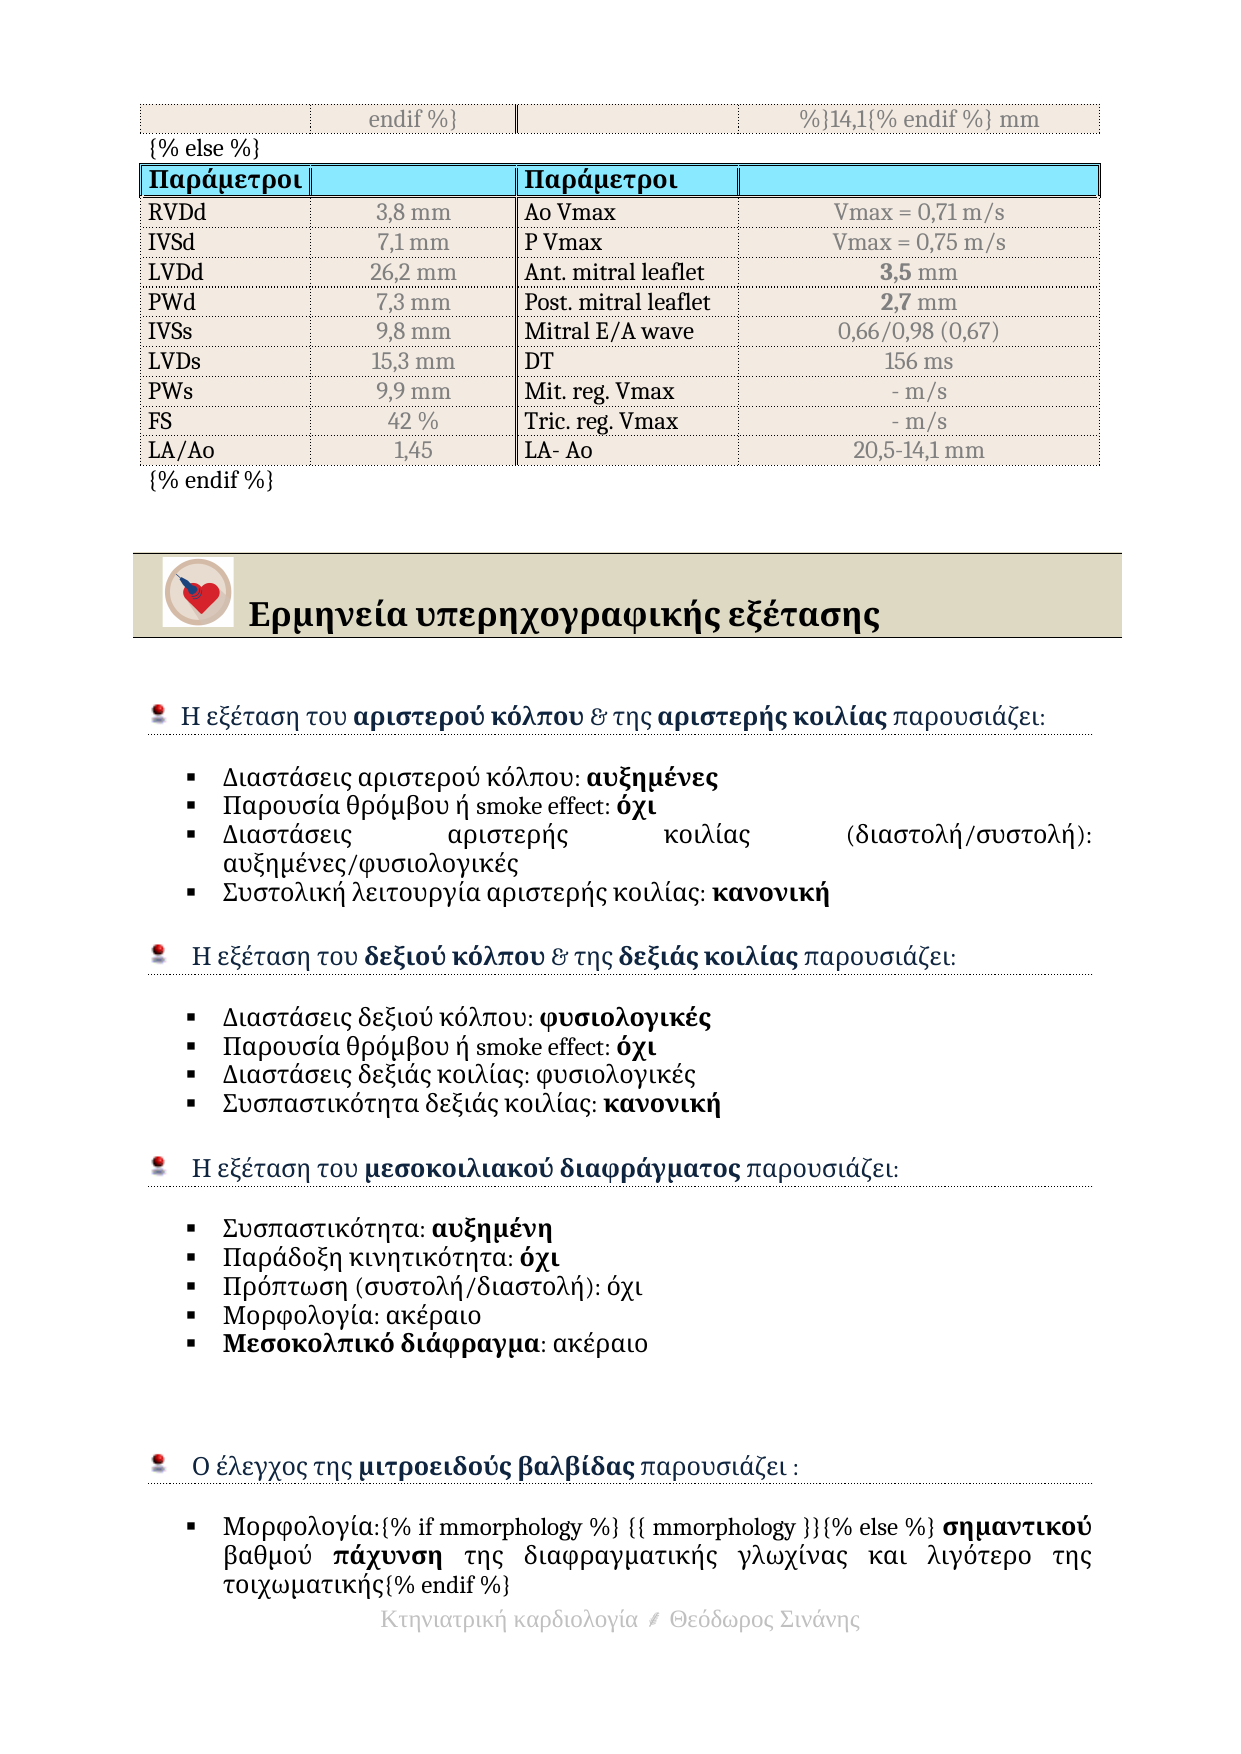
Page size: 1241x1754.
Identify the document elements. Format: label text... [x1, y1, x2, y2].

list Διαστάσεις αριστερής κοιλίας (διαστολή/συστολή): αυξημένες/φυσιολογικές [185, 821, 1092, 878]
table_cell P Vmax [518, 227, 738, 257]
table_cell Ant. mitral leaflet [518, 257, 738, 286]
text Η εξέταση του μεσοκοιλιακού διαφράγματος παρουσιάζει: [148, 1147, 1092, 1187]
table_header [310, 164, 517, 195]
table_cell IVSs [140, 316, 310, 346]
list Παρουσία θρόμβου ή smoke effect: όχι [185, 1032, 1092, 1061]
table_header Παράμετροι [517, 166, 738, 195]
list Συσπαστικότητα δεξιάς κοιλίας: κανονική [185, 1090, 1092, 1119]
subtitle Ερμηνεία υπερηχογραφικής εξέτασης [133, 554, 1122, 637]
list Διαστάσεις δεξιού κόλπου: φυσιολογικές [185, 1004, 1092, 1032]
text {% else %} [148, 134, 1092, 163]
picture [147, 1445, 170, 1475]
table_cell Post. mitral leaflet [518, 286, 738, 316]
table_cell LVDd [140, 257, 310, 286]
table_cell PWd [140, 286, 310, 316]
list Διαστάσεις αριστερού κόλπου: αυξημένες [185, 763, 1092, 792]
list Παράδοξη κινητικότητα: όχι [185, 1244, 1092, 1273]
table_cell FS [140, 406, 310, 435]
table_cell LA- Ao [518, 435, 738, 465]
table_cell 0,66/0,98 (0,67) [738, 316, 1100, 346]
table_cell 7,1 mm [310, 227, 515, 257]
picture [162, 557, 234, 627]
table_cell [738, 104, 1100, 133]
table_cell 3,8 mm [310, 198, 515, 227]
picture [147, 936, 170, 966]
table_cell LVDs [140, 346, 310, 376]
table_cell LA/Ao [140, 104, 310, 133]
text Η εξέταση του δεξιού κόλπου & της δεξιάς κοιλίας παρουσιάζει: [148, 936, 1092, 975]
table_cell 1,45 [310, 435, 515, 465]
text Η εξέταση του αριστερού κόλπου & της αριστερής κοιλίας παρουσιάζει: [148, 696, 1092, 735]
list Μεσοκολπικό διάφραγμα: ακέραιο [185, 1330, 1092, 1359]
list Μορφολογία:{% if mmorphology %} {{ mmorphology }}{% else %} σημαντικού βαθμού πάχυνση της διαφραγματικής γλωχίνας και λιγότερο της τοιχωματικής{% endif %} [185, 1513, 1092, 1599]
list Συσπαστικότητα: αυξημένη [185, 1215, 1092, 1244]
table_cell - m/s [738, 376, 1100, 406]
table_cell DT [518, 346, 738, 376]
table_header [738, 166, 1098, 195]
table_cell LA- Ao [518, 104, 738, 133]
table_cell 20,5-14,1 mm [738, 435, 1100, 465]
list Συστολική λειτουργία αριστερής κοιλίας: κανονική [185, 878, 1092, 907]
table_cell 42 % [310, 406, 515, 435]
list Διαστάσεις δεξιάς κοιλίας: φυσιολογικές [185, 1061, 1092, 1090]
table_cell PWs [140, 376, 310, 406]
table_cell 9,8 mm [310, 316, 515, 346]
table_cell Vmax = 0,75 m/s [738, 227, 1100, 257]
table_cell RVDd [140, 195, 310, 227]
table_cell Ao Vmax [518, 198, 738, 227]
list Πρόπτωση (συστολή/διαστολή): όχι [185, 1273, 1092, 1302]
table_cell - m/s [738, 406, 1100, 435]
text Ο έλεγχος της μιτροειδούς βαλβίδας παρουσιάζει : [148, 1445, 1092, 1484]
picture [147, 1147, 170, 1178]
table_cell 26,2 mm [310, 257, 515, 286]
table_cell Mit. reg. Vmax [518, 376, 738, 406]
picture [147, 695, 170, 726]
list Παρουσία θρόμβου ή smoke effect: όχι [185, 792, 1092, 821]
table_cell Mitral E/A wave [518, 316, 738, 346]
table_cell 3,5 mm [738, 257, 1100, 286]
table_cell Vmax = 0,71 m/s [738, 195, 1100, 227]
table_cell Tric. reg. Vmax [518, 406, 738, 435]
table_cell 2,7 mm [738, 286, 1100, 316]
table_cell LA/Ao [140, 435, 310, 465]
table_cell IVSd [140, 227, 310, 257]
list Μορφολογία: ακέραιο [185, 1302, 1092, 1330]
table_cell 7,3 mm [310, 286, 515, 316]
table_cell 9,9 mm [310, 376, 515, 406]
table_cell 15,3 mm [310, 346, 515, 376]
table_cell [310, 104, 515, 133]
table_cell 156 ms [738, 346, 1100, 376]
table_header Παράμετροι [142, 166, 310, 195]
text {% endif %} [148, 466, 1092, 495]
